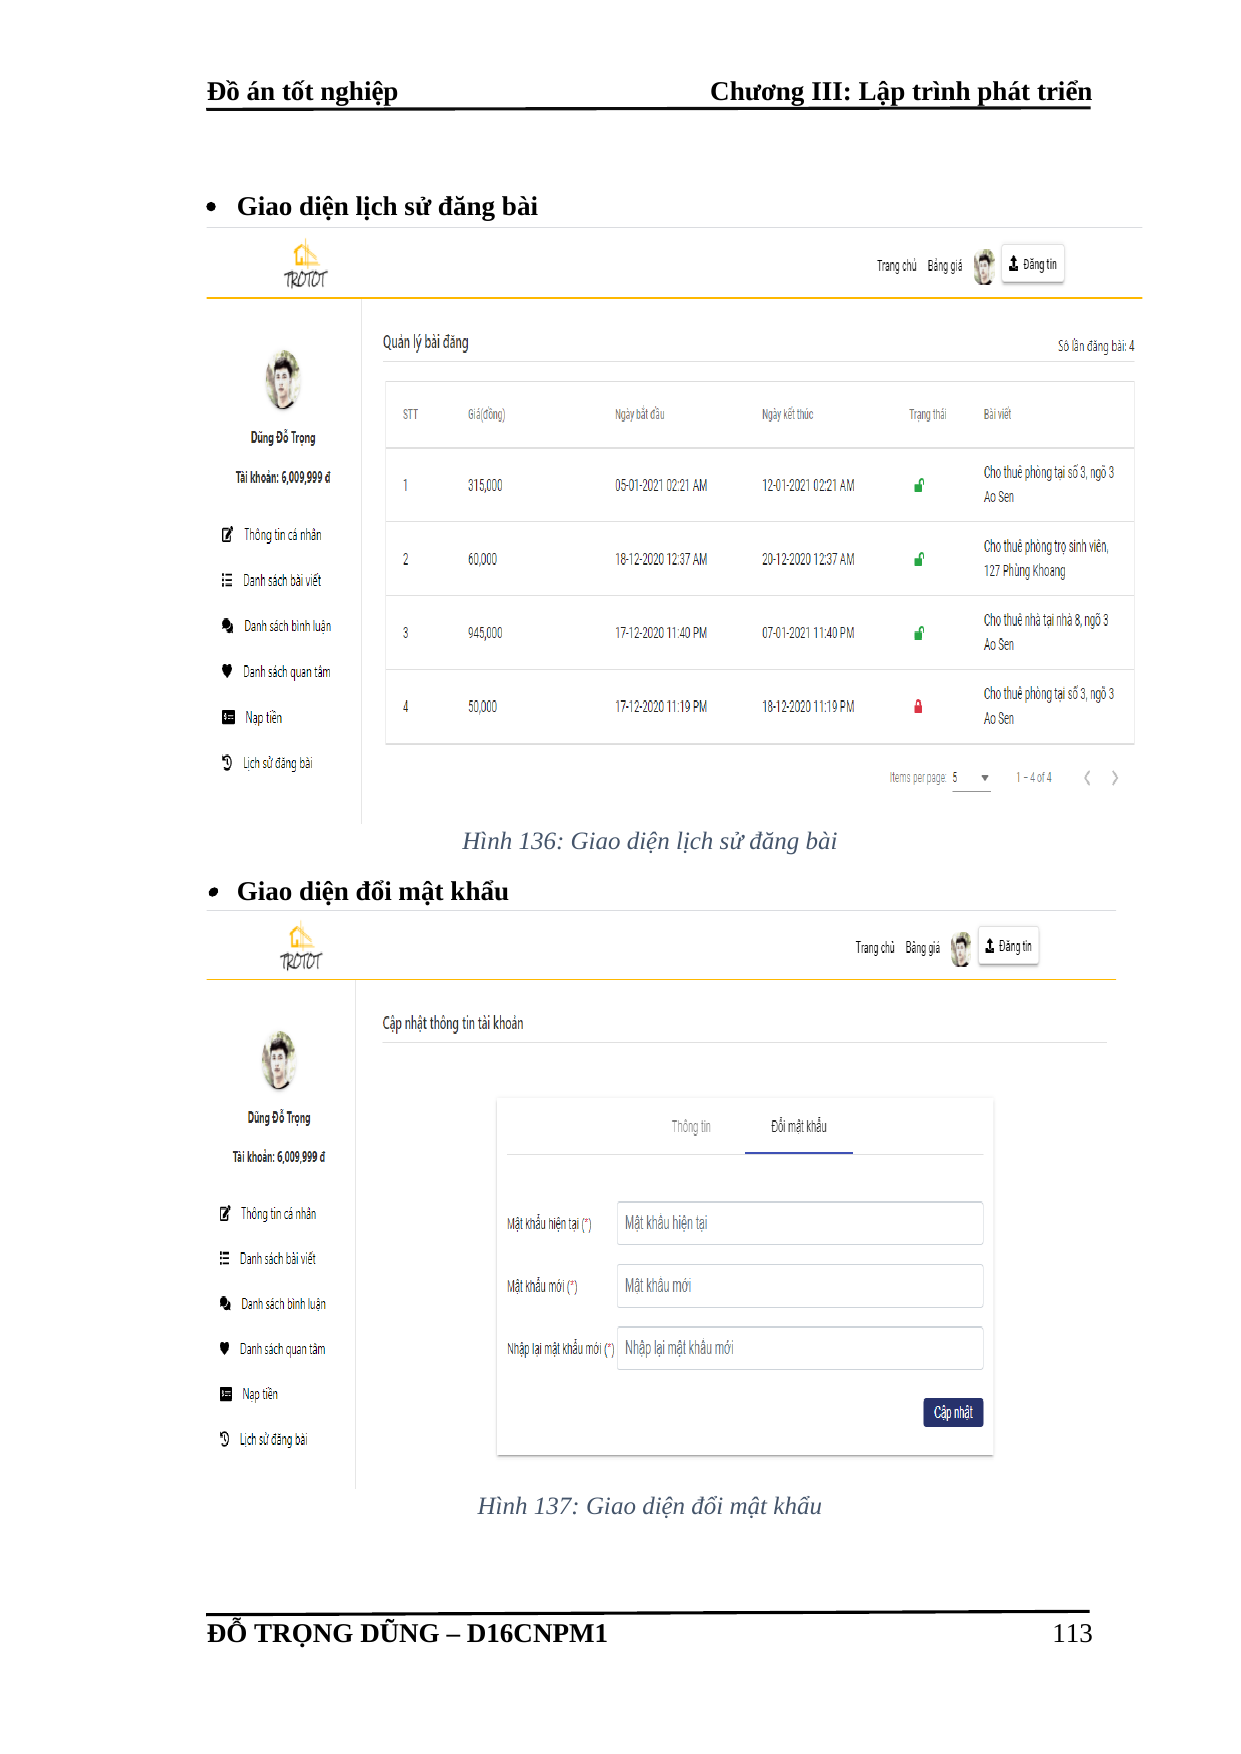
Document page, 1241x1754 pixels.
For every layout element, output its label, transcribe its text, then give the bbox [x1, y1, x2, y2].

list Giao diện đổi mật khẩu [207, 876, 1093, 907]
picture [206, 909, 1117, 1489]
list Giao diện lịch sử đăng bài [207, 190, 1093, 221]
text Hình 136: Giao diện lịch sử đăng bài [207, 826, 1093, 855]
text Hình 137: Giao diện đổi mật khẩu [207, 1491, 1093, 1520]
picture [206, 223, 1143, 824]
